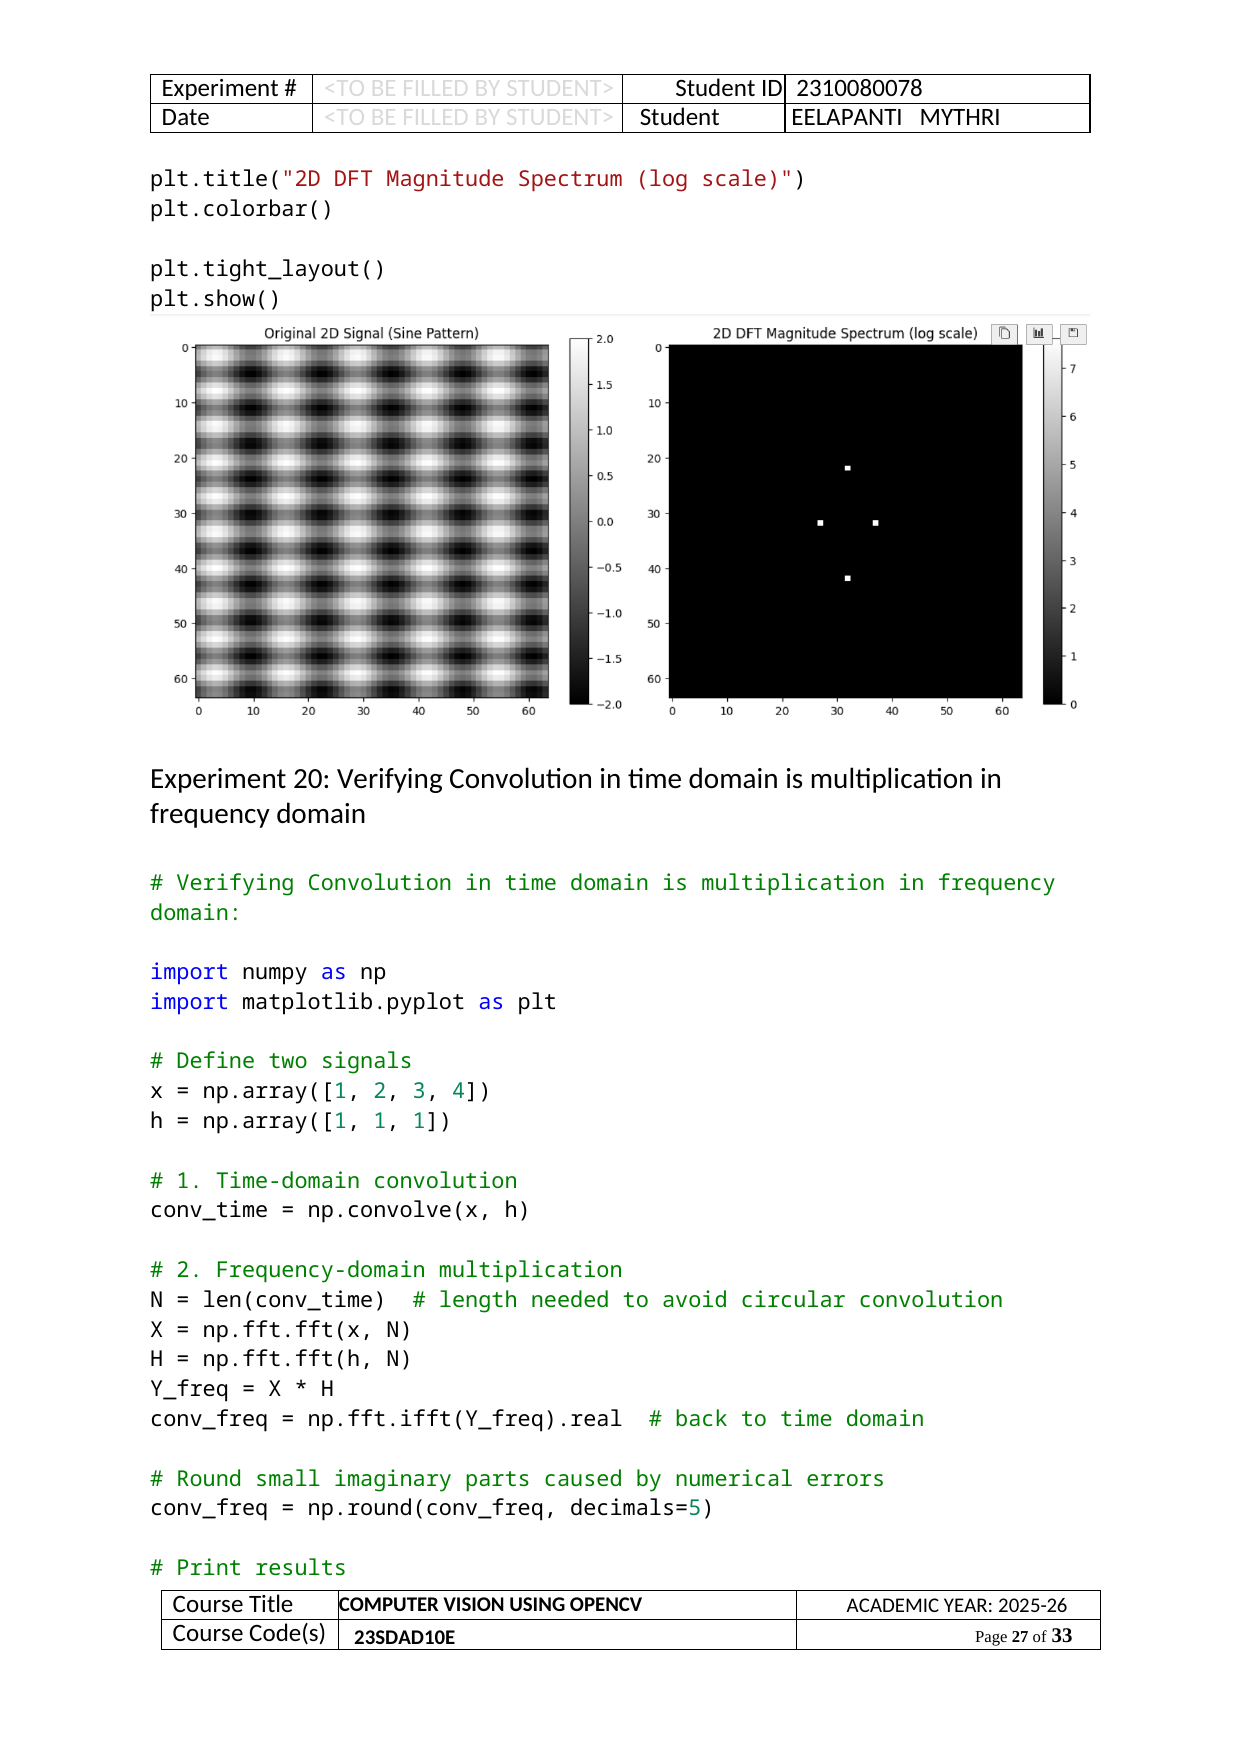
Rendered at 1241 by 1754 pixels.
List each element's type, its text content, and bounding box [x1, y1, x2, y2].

text x = np.array([1, 2, 3, 4]) [150, 1075, 1090, 1105]
picture [150, 312, 1091, 725]
text import numpy as np [150, 956, 1090, 986]
text # Verifying Convolution in time domain is multiplication in frequency domain: [150, 867, 1090, 926]
text # Round small imaginary parts caused by numerical errors [150, 1463, 1090, 1492]
text Y_freq = X * H [150, 1373, 1090, 1403]
text conv_time = np.convolve(x, h) [150, 1194, 1090, 1224]
text h = np.array([1, 1, 1]) [150, 1105, 1090, 1135]
text # Print results [150, 1552, 1090, 1582]
text plt.title("2D DFT Magnitude Spectrum (log scale)") [150, 163, 1090, 193]
text X = np.fft.fft(x, N) [150, 1314, 1090, 1343]
text H = np.fft.fft(h, N) [150, 1343, 1090, 1373]
text plt.tight_layout() [150, 253, 1090, 282]
text # Define two signals [150, 1046, 1090, 1075]
text Experiment 20: Verifying Convolution in time domain is multiplication in frequency domain [150, 760, 1090, 831]
text conv_freq = np.round(conv_freq, decimals=5) [150, 1492, 1090, 1522]
text plt.show() [150, 282, 1090, 312]
text plt.colorbar() [150, 193, 1090, 223]
text import matplotlib.pyplot as plt [150, 986, 1090, 1016]
text conv_freq = np.fft.ifft(Y_freq).real # back to time domain [150, 1403, 1090, 1433]
text # 2. Frequency-domain multiplication [150, 1254, 1090, 1284]
text # 1. Time-domain convolution [150, 1165, 1090, 1194]
text N = len(conv_time) # length needed to avoid circular convolution [150, 1284, 1090, 1314]
